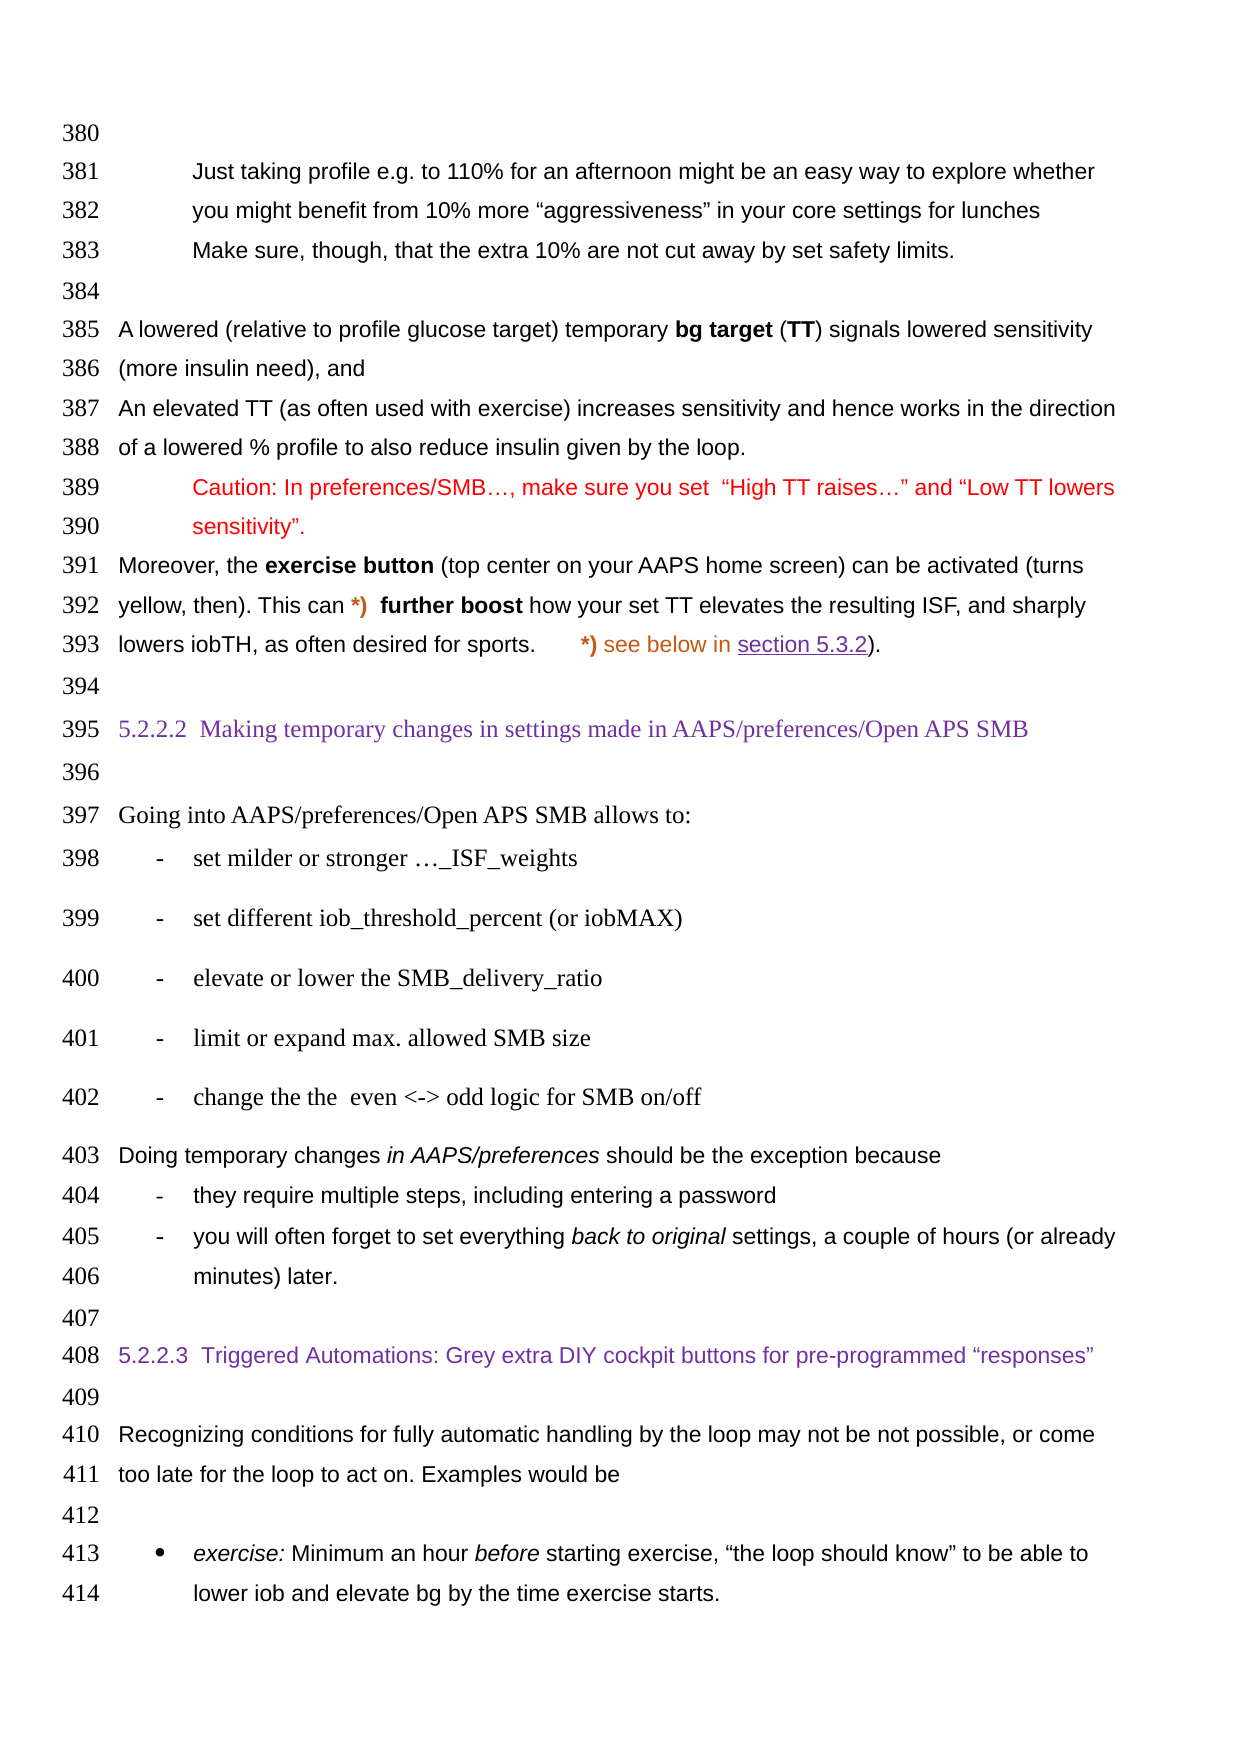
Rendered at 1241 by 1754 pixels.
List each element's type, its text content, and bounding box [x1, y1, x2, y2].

list they require multiple steps, including entering a password [156, 1182, 1122, 1208]
text Just taking profile e.g. to 110% for an afternoon might be an easy way to explore whether you might benefit from 10% more “aggressiveness” in your core settings for lunches [192, 158, 1122, 223]
text Recognizing conditions for fully automatic handling by the loop may not be not possible, or come too late for the loop to act on. Examples would be [118, 1421, 1122, 1487]
text An elevated TT (as often used with exercise) increases sensitivity and hence works in the direction of a lowered % profile to also reduce insulin given by the loop. [118, 394, 1122, 460]
text Caution: In preferences/SMB…, make sure you set “High TT raises…” and “Low TT lowers sensitivity”. [192, 473, 1122, 539]
list exercise: Minimum an hour before starting exercise, “the loop should know” to be able to lower iob and elevate bg by the time exercise starts. [156, 1540, 1122, 1606]
list set milder or stronger …_ISF_weights [156, 843, 1122, 872]
text A lowered (relative to profile glucose target) temporary bg target (TT) signals lowered sensitivity (more insulin need), and [118, 316, 1122, 381]
text Going into AAPS/preferences/Open APS SMB allows to: [118, 800, 1122, 829]
text Moreover, the exercise button (top center on your AAPS home screen) can be activated (turns yellow, then). This can *) further boost how your set TT elevates the resulting ISF, and sharply lowers iobTH, as often desired for sports. *) see below in section 5.3.2). [118, 552, 1122, 658]
list elevate or lower the SMB_delivery_ratio [156, 963, 1122, 992]
text Doing temporary changes in AAPS/preferences should be the exception because [118, 1142, 1122, 1169]
text 5.2.2.2 Making temporary changes in settings made in AAPS/preferences/Open APS SMB [118, 714, 1122, 743]
list set different iob_threshold_percent (or iobMAX) [156, 903, 1122, 932]
text Make sure, though, that the extra 10% are not cut away by set safety limits. [192, 237, 1122, 263]
text 5.2.2.3 Triggered Automations: Grey extra DIY cockpit buttons for pre-programmed “responses” [118, 1342, 1122, 1369]
list you will often forget to set everything back to original settings, a couple of hours (or already minutes) later. [156, 1221, 1122, 1290]
list limit or expand max. allowed SMB size [156, 1023, 1122, 1051]
list change the the even <-> odd logic for SMB on/off [156, 1082, 1122, 1111]
